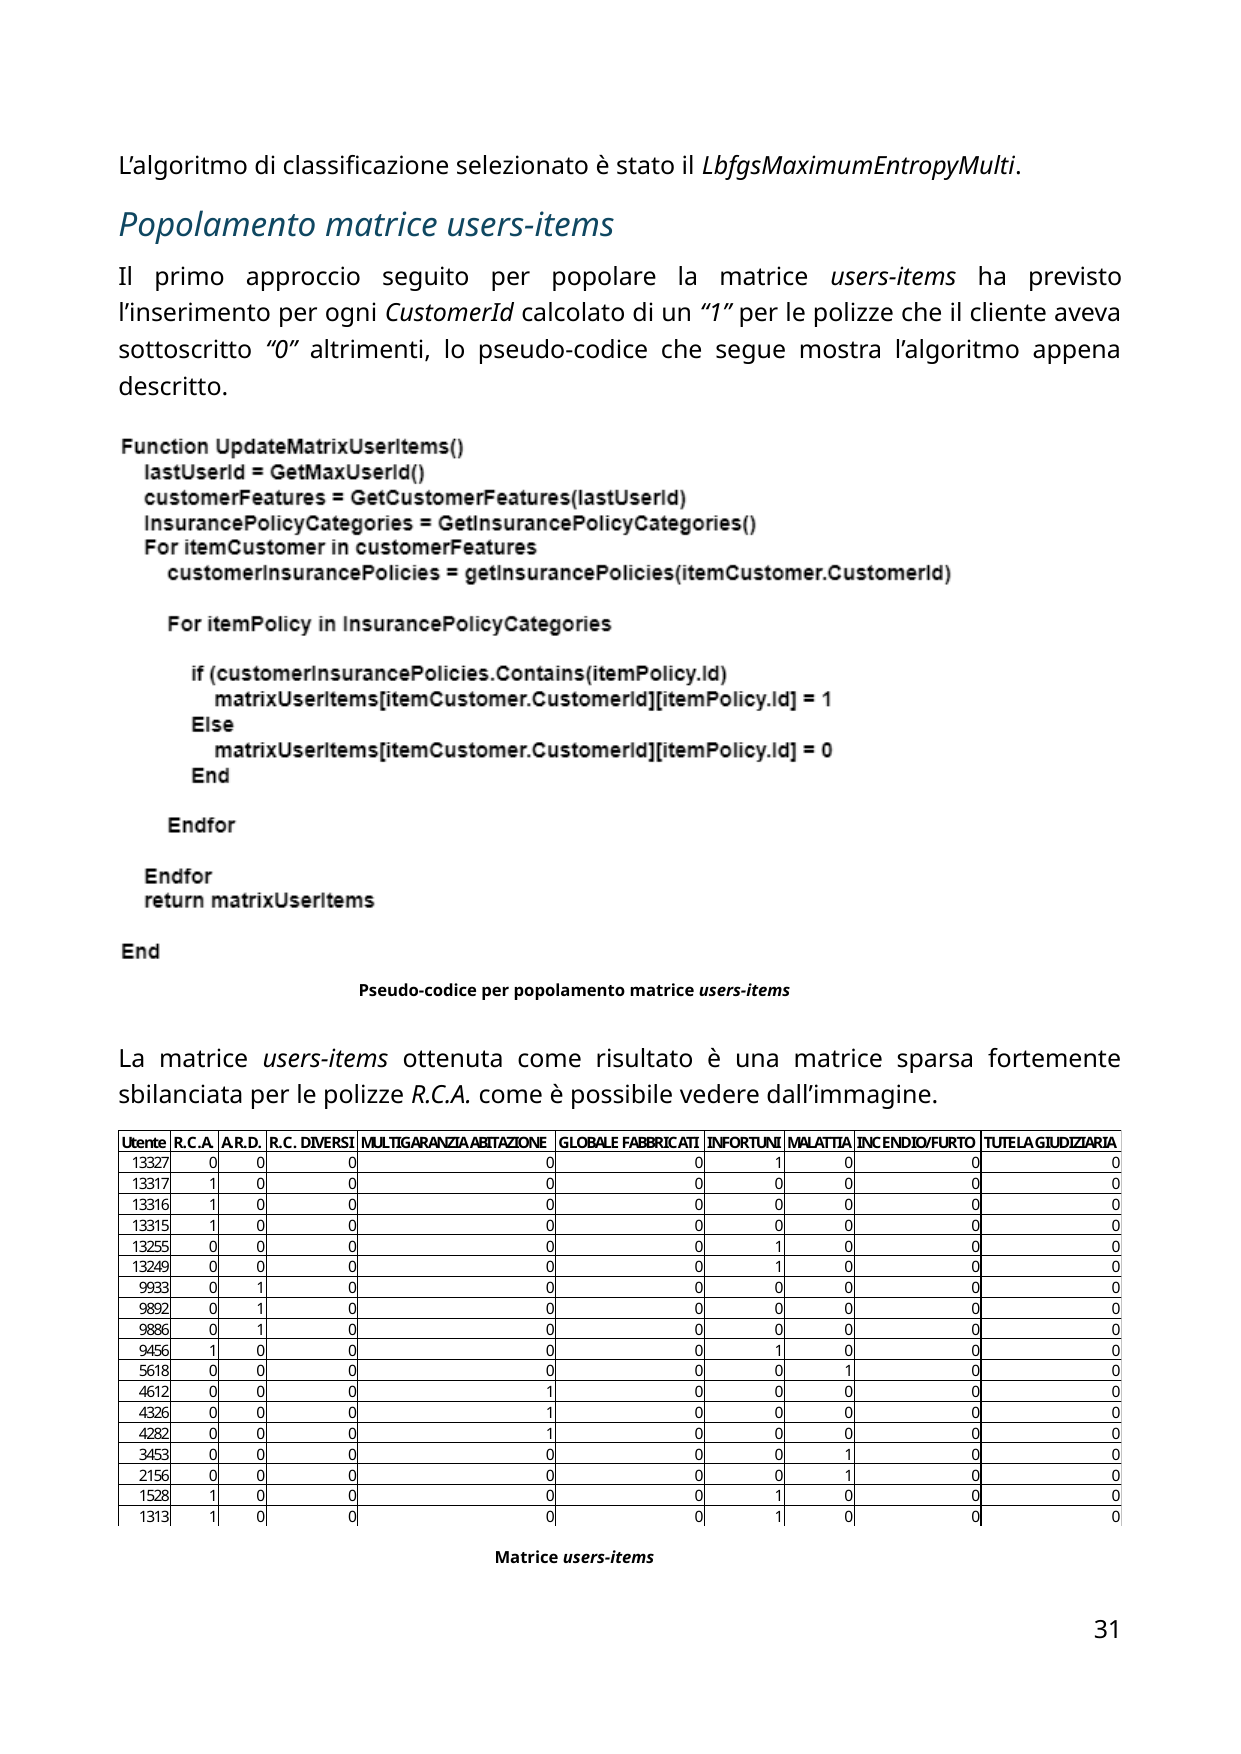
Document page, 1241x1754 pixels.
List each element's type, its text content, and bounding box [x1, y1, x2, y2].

text L’algoritmo di classificazione selezionato è stato il LbfgsMaximumEntropyMulti. [118, 148, 1122, 182]
text La matrice users-items ottenuta come risultato è una matrice sparsa fortemente sbilanciata per le polizze R.C.A. come è possibile vedere dall’immagine. [118, 1040, 1122, 1111]
text Matrice users-items [118, 1546, 1032, 1569]
text Il primo approccio seguito per popolare la matrice users-items ha previsto l’inserimento per ogni CustomerId calcolato di un “1” per le polizze che il cliente aveva sottoscritto “0” altrimenti, lo pseudo-codice che segue mostra l’algoritmo appena descritto. [118, 258, 1122, 403]
text Pseudo-codice per popolamento matrice users-items [118, 977, 1032, 1001]
subtitle Popolamento matrice users-items [118, 201, 1122, 246]
picture [118, 422, 1123, 977]
